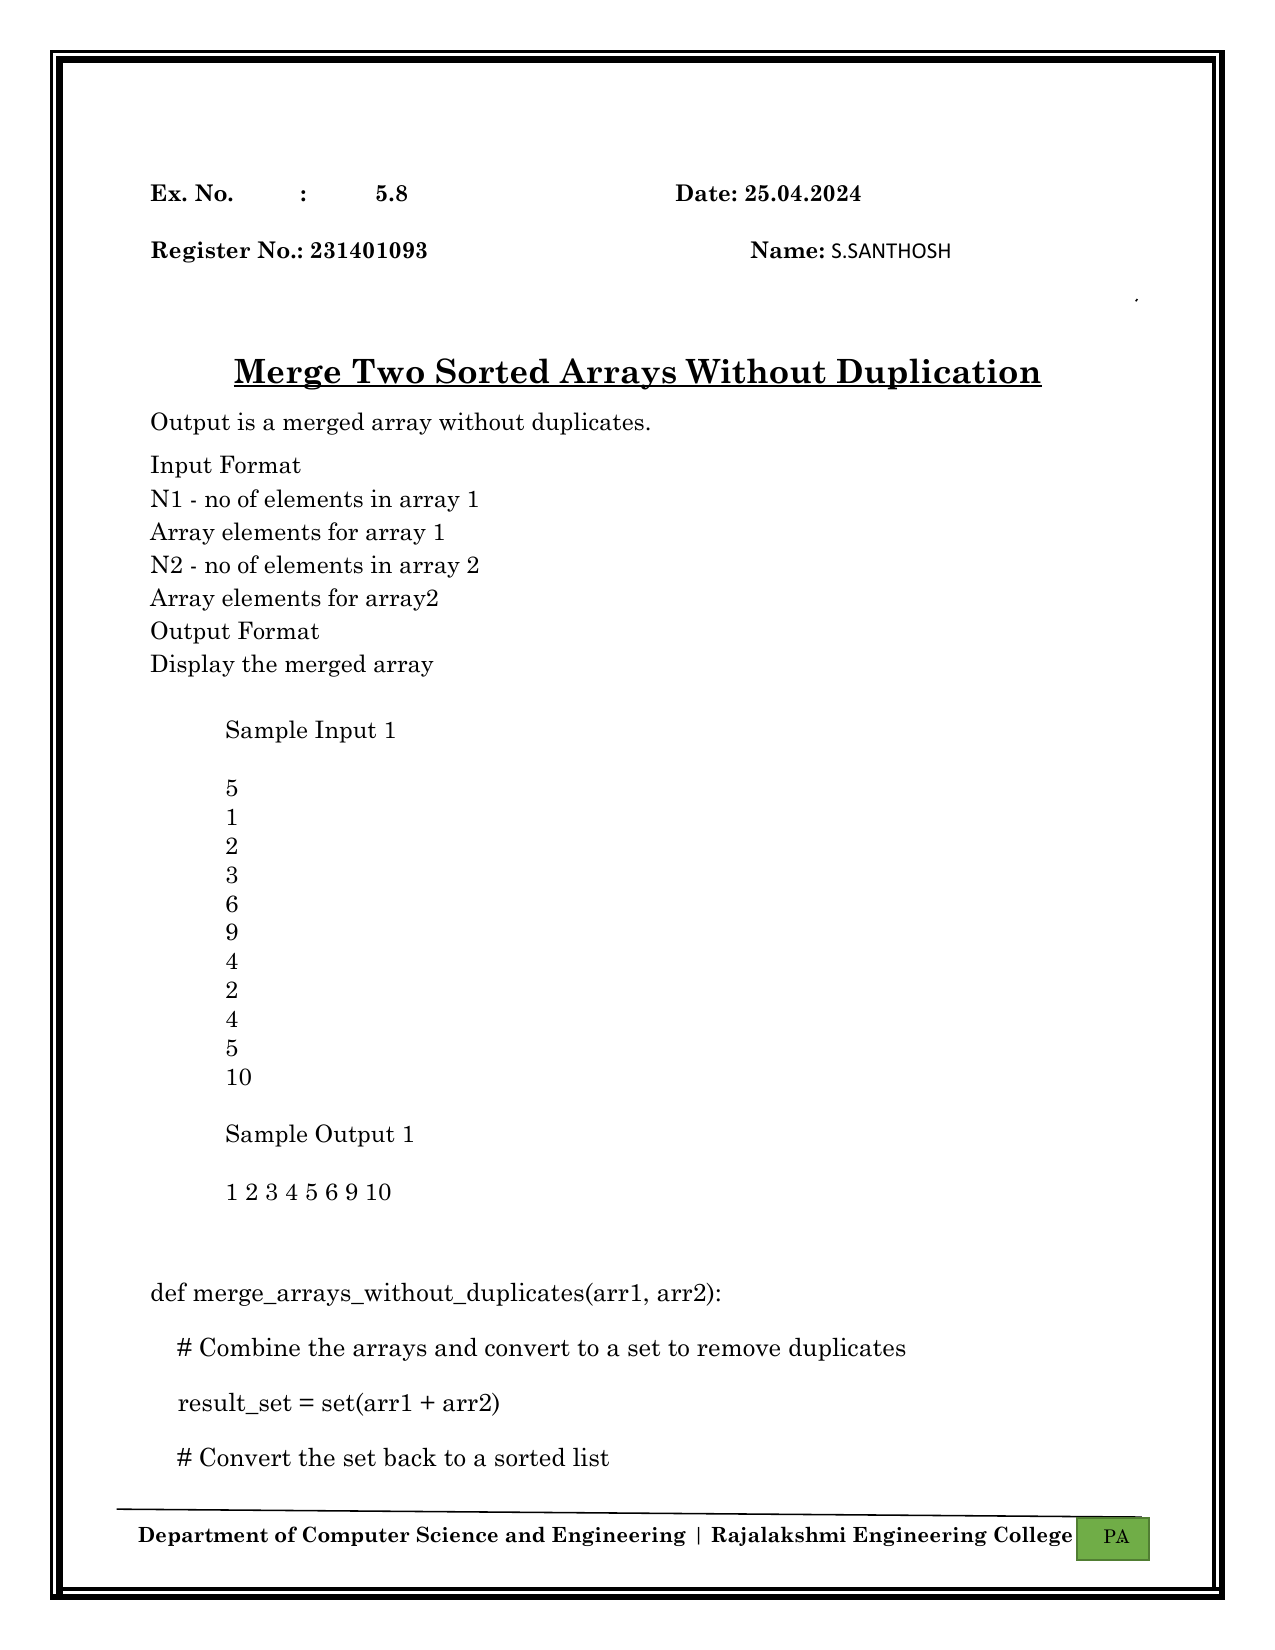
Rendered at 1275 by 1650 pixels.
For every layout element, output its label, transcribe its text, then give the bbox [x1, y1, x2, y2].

text result_set = set(arr1 + arr2) [150, 1386, 1125, 1417]
text Register No.: 231401093 Name: S.SANTHOSH [150, 236, 1125, 264]
text Output Format [150, 616, 1125, 645]
text 5 [225, 773, 1125, 802]
text 5 [225, 1033, 1125, 1061]
text 10 [225, 1061, 1125, 1090]
text Array elements for array2 [150, 583, 1125, 612]
text Merge Two Sorted Arrays Without Duplication [150, 350, 1125, 390]
text 9 [225, 917, 1125, 946]
text 3 [225, 859, 1125, 888]
text 1 2 3 4 5 6 9 10 [150, 1177, 1125, 1206]
text Ex. No. : 5.8 Date: 25.04.2024 [150, 179, 1125, 207]
text 2 [225, 975, 1125, 1004]
text N1 - no of elements in array 1 [150, 483, 1125, 512]
text Input Format [150, 450, 1125, 479]
text 2 [225, 831, 1125, 859]
text Array elements for array 1 [150, 516, 1125, 545]
text 6 [225, 888, 1125, 917]
text 1 [225, 802, 1125, 831]
text # Convert the set back to a sorted list [150, 1442, 1125, 1472]
text 4 [225, 1004, 1125, 1033]
text N2 - no of elements in array 2 [150, 549, 1125, 578]
text def merge_arrays_without_duplicates(arr1, arr2): [150, 1276, 1125, 1306]
text Output is a merged array without duplicates. [150, 407, 1125, 436]
text 4 [225, 946, 1125, 975]
text Sample Input 1 [225, 715, 1125, 744]
text # Combine the arrays and convert to a set to remove duplicates [150, 1331, 1125, 1361]
text Sample Output 1 [225, 1119, 1125, 1148]
text Display the merged array [150, 649, 1125, 678]
